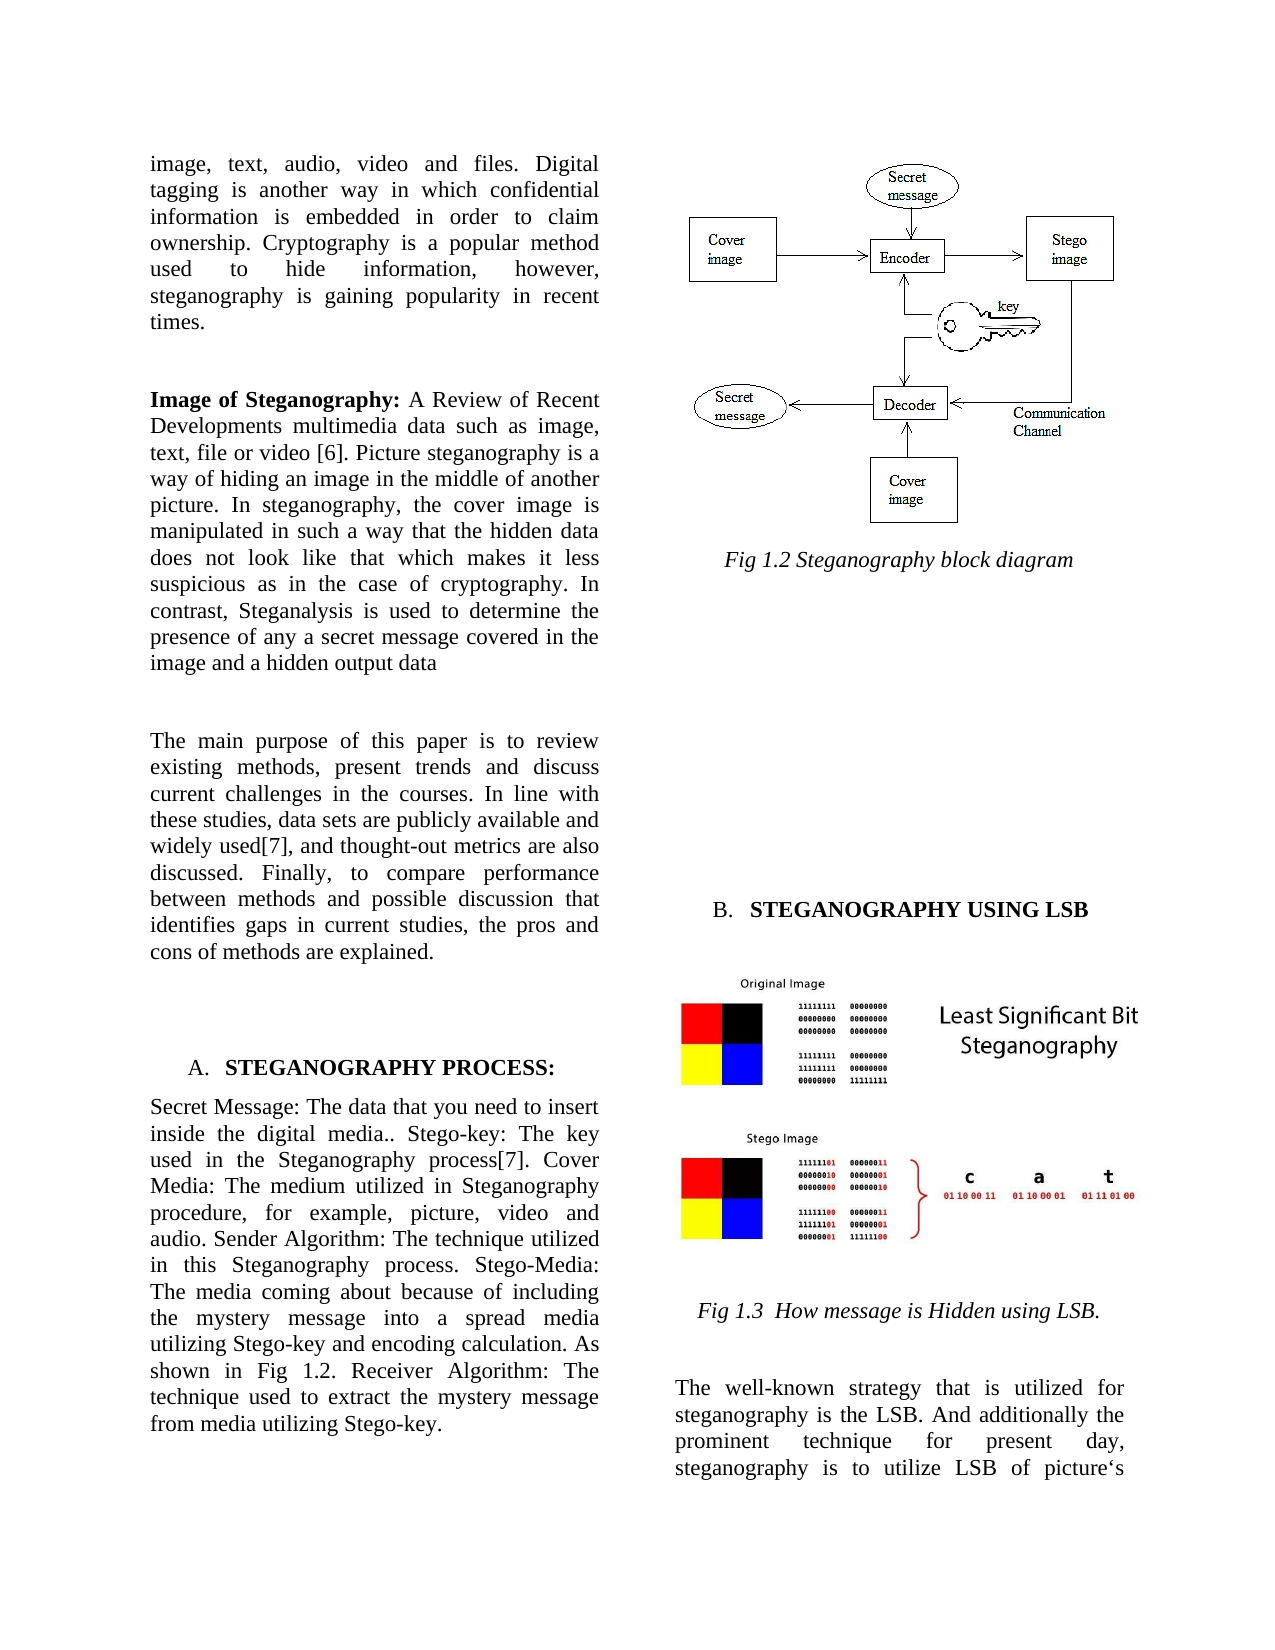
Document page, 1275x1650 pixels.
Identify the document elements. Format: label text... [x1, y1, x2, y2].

text The main purpose of this paper is to review existing methods, present trends and discuss current challenges in the courses. In line with these studies, data sets are publicly available and widely used[7], and thought-out metrics are also discussed. Finally, to compare performance between methods and possible discussion that identifies gaps in current studies, the pros and cons of methods are explained. [150, 727, 600, 964]
list STEGANOGRAPHY USING LSB [712, 896, 1125, 922]
list STEGANOGRAPHY PROCESS: [187, 1054, 600, 1081]
text Fig 1.3 How message is Hidden using LSB. [675, 1297, 1125, 1323]
picture [675, 150, 1125, 534]
text Image of Steganography: A Review of Recent Developments multimedia data such as image, text, file or video [6]. Picture steganography is a way of hiding an image in the middle of another picture. In steganography, the cover image is manipulated in such a way that the hidden data does not look like that which makes it less suspicious as in the case of cryptography. In contrast, Steganalysis is used to determine the presence of any a secret message covered in the image and a hidden output data [150, 386, 600, 676]
text Fig 1.2 Steganography block diagram [675, 546, 1125, 573]
picture [675, 973, 1141, 1246]
text Secret Message: The data that you need to insert inside the digital media.. Stego-key: The key used in the Steganography process[7]. Cover Media: The medium utilized in Steganography procedure, for example, picture, video and audio. Sender Algorithm: The technique utilized in this Steganography process. Stego-Media: The media coming about because of including the mystery message into a spread media utilizing Stego-key and encoding calculation. As shown in Fig 1.2. Receiver Algorithm: The technique used to extract the mystery message from media utilizing Stego-key. [150, 1093, 600, 1436]
